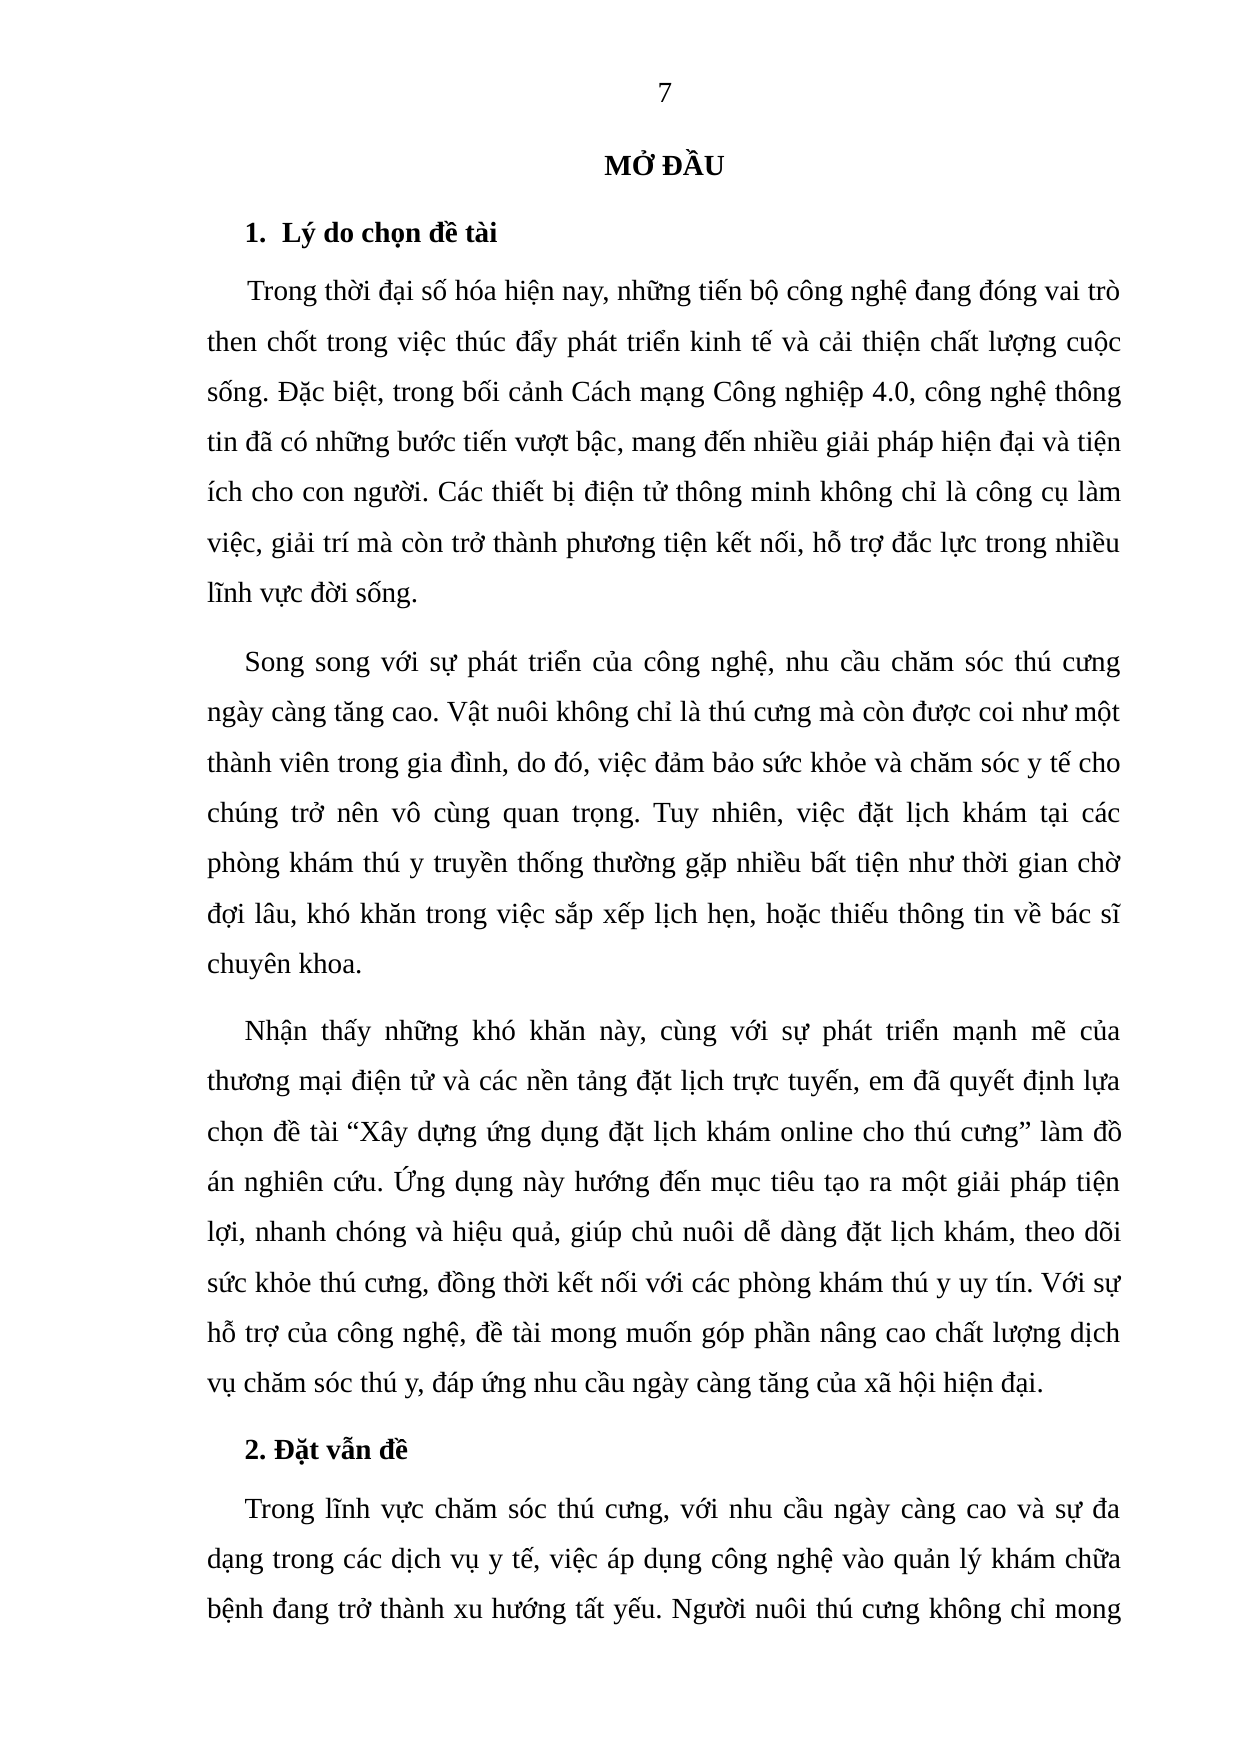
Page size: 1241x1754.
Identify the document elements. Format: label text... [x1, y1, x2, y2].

subtitle Lý do chọn đề tài [244, 215, 1122, 248]
subtitle MỞ ĐẦU [207, 148, 1122, 181]
text Nhận thấy những khó khăn này, cùng với sự phát triển mạnh mẽ của thương mại điện tử và các nền tảng đặt lịch trực tuyến, em đã quyết định lựa chọn đề tài “Xây dựng ứng dụng đặt lịch khám online cho thú cưng” làm đồ án nghiên cứu. Ứng dụng này hướng đến mục tiêu tạo ra một giải pháp tiện lợi, nhanh chóng và hiệu quả, giúp chủ nuôi dễ dàng đặt lịch khám, theo dõi sức khỏe thú cưng, đồng thời kết nối với các phòng khám thú y uy tín. Với sự hỗ trợ của công nghệ, đề tài mong muốn góp phần nâng cao chất lượng dịch vụ chăm sóc thú y, đáp ứng nhu cầu ngày càng tăng của xã hội hiện đại. [207, 1013, 1122, 1399]
text Song song với sự phát triển của công nghệ, nhu cầu chăm sóc thú cưng ngày càng tăng cao. Vật nuôi không chỉ là thú cưng mà còn được coi như một thành viên trong gia đình, do đó, việc đảm bảo sức khỏe và chăm sóc y tế cho chúng trở nên vô cùng quan trọng. Tuy nhiên, việc đặt lịch khám tại các phòng khám thú y truyền thống thường gặp nhiều bất tiện như thời gian chờ đợi lâu, khó khăn trong việc sắp xếp lịch hẹn, hoặc thiếu thông tin về bác sĩ chuyên khoa. [207, 644, 1122, 980]
subtitle 2. Đặt vẫn đề [244, 1432, 1122, 1466]
text Trong thời đại số hóa hiện nay, những tiến bộ công nghệ đang đóng vai trò then chốt trong việc thúc đẩy phát triển kinh tế và cải thiện chất lượng cuộc sống. Đặc biệt, trong bối cảnh Cách mạng Công nghiệp 4.0, công nghệ thông tin đã có những bước tiến vượt bậc, mang đến nhiều giải pháp hiện đại và tiện ích cho con người. Các thiết bị điện tử thông minh không chỉ là công cụ làm việc, giải trí mà còn trở thành phương tiện kết nối, hỗ trợ đắc lực trong nhiều lĩnh vực đời sống. [207, 273, 1122, 609]
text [207, 1491, 1122, 1625]
